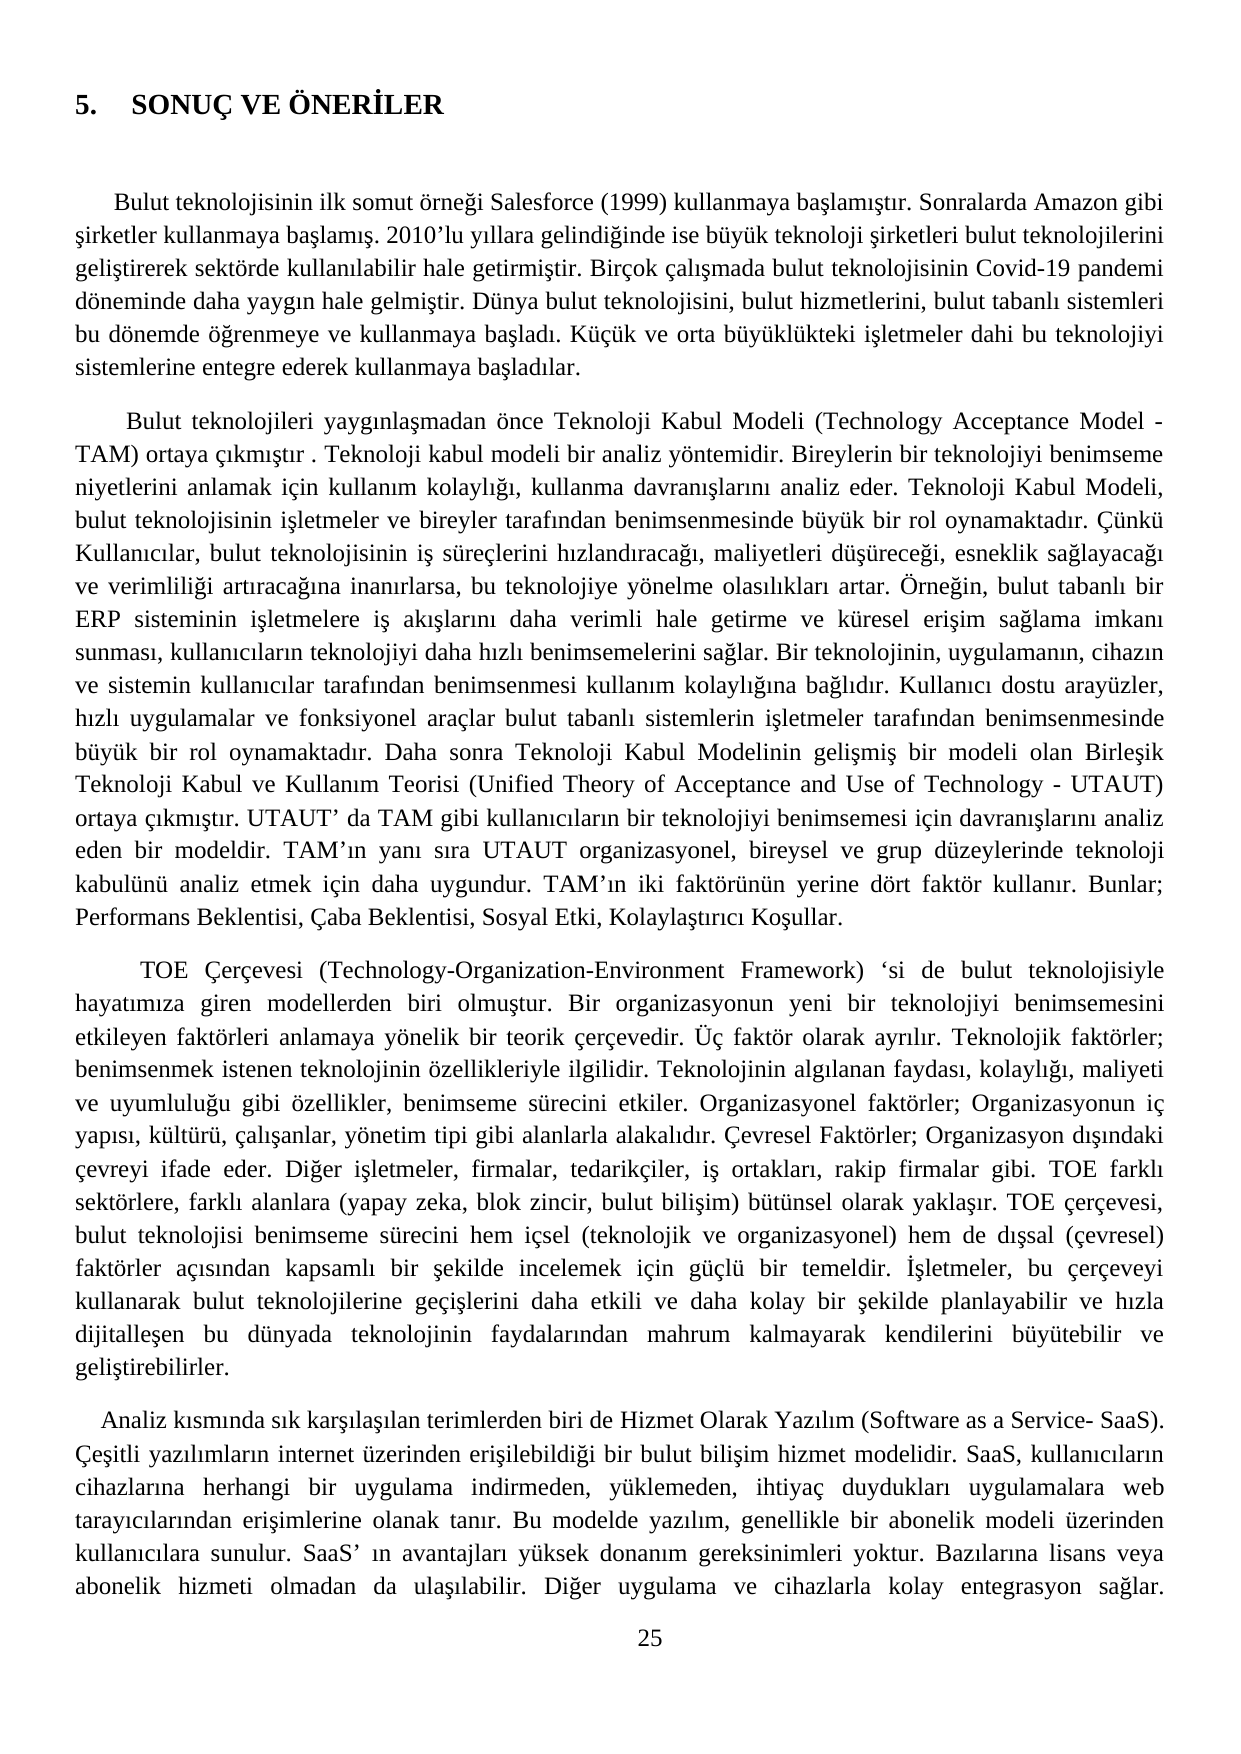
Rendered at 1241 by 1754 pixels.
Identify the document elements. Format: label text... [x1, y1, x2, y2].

subtitle SONUÇ VE ÖNERİLER [75, 87, 1165, 121]
text TOE Çerçevesi (Technology-Organization-Environment Framework) ‘si de bulut teknolojisiyle hayatımıza giren modellerden biri olmuştur. Bir organizasyonun yeni bir teknolojiyi benimsemesini etkileyen faktörleri anlamaya yönelik bir teorik çerçevedir. Üç faktör olarak ayrılır. Teknolojik faktörler; benimsenmek istenen teknolojinin özellikleriyle ilgilidir. Teknolojinin algılanan faydası, kolaylığı, maliyeti ve uyumluluğu gibi özellikler, benimseme sürecini etkiler. Organizasyonel faktörler; Organizasyonun iç yapısı, kültürü, çalışanlar, yönetim tipi gibi alanlarla alakalıdır. Çevresel Faktörler; Organizasyon dışındaki çevreyi ifade eder. Diğer işletmeler, firmalar, tedarikçiler, iş ortakları, rakip firmalar gibi. TOE farklı sektörlere, farklı alanlara (yapay zeka, blok zincir, bulut bilişim) bütünsel olarak yaklaşır. TOE çerçevesi, bulut teknolojisi benimseme sürecini hem içsel (teknolojik ve organizasyonel) hem de dışsal (çevresel) faktörler açısından kapsamlı bir şekilde incelemek için güçlü bir temeldir. İşletmeler, bu çerçeveyi kullanarak bulut teknolojilerine geçişlerini daha etkili ve daha kolay bir şekilde planlayabilir ve hızla dijitalleşen bu dünyada teknolojinin faydalarından mahrum kalmayarak kendilerini büyütebilir ve geliştirebilirler. [75, 956, 1165, 1381]
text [75, 1406, 1165, 1599]
text Bulut teknolojisinin ilk somut örneği Salesforce (1999) kullanmaya başlamıştır. Sonralarda Amazon gibi şirketler kullanmaya başlamış. 2010’lu yıllara gelindiğinde ise büyük teknoloji şirketleri bulut teknolojilerini geliştirerek sektörde kullanılabilir hale getirmiştir. Birçok çalışmada bulut teknolojisinin Covid-19 pandemi döneminde daha yaygın hale gelmiştir. Dünya bulut teknolojisini, bulut hizmetlerini, bulut tabanlı sistemleri bu dönemde öğrenmeye ve kullanmaya başladı. Küçük ve orta büyüklükteki işletmeler dahi bu teknolojiyi sistemlerine entegre ederek kullanmaya başladılar. [75, 187, 1165, 381]
text Bulut teknolojileri yaygınlaşmadan önce Teknoloji Kabul Modeli (Technology Acceptance Model - TAM) ortaya çıkmıştır . Teknoloji kabul modeli bir analiz yöntemidir. Bireylerin bir teknolojiyi benimseme niyetlerini anlamak için kullanım kolaylığı, kullanma davranışlarını analiz eder. Teknoloji Kabul Modeli, bulut teknolojisinin işletmeler ve bireyler tarafından benimsenmesinde büyük bir rol oynamaktadır. Çünkü Kullanıcılar, bulut teknolojisinin iş süreçlerini hızlandıracağı, maliyetleri düşüreceği, esneklik sağlayacağı ve verimliliği artıracağına inanırlarsa, bu teknolojiye yönelme olasılıkları artar. Örneğin, bulut tabanlı bir ERP sisteminin işletmelere iş akışlarını daha verimli hale getirme ve küresel erişim sağlama imkanı sunması, kullanıcıların teknolojiyi daha hızlı benimsemelerini sağlar. Bir teknolojinin, uygulamanın, cihazın ve sistemin kullanıcılar tarafından benimsenmesi kullanım kolaylığına bağlıdır. Kullanıcı dostu arayüzler, hızlı uygulamalar ve fonksiyonel araçlar bulut tabanlı sistemlerin işletmeler tarafından benimsenmesinde büyük bir rol oynamaktadır. Daha sonra Teknoloji Kabul Modelinin gelişmiş bir modeli olan Birleşik Teknoloji Kabul ve Kullanım Teorisi (Unified Theory of Acceptance and Use of Technology - UTAUT) ortaya çıkmıştır. UTAUT’ da TAM gibi kullanıcıların bir teknolojiyi benimsemesi için davranışlarını analiz eden bir modeldir. TAM’ın yanı sıra UTAUT organizasyonel, bireysel ve grup düzeylerinde teknoloji kabulünü analiz etmek için daha uygundur. TAM’ın iki faktörünün yerine dört faktör kullanır. Bunlar; Performans Beklentisi, Çaba Beklentisi, Sosyal Etki, Kolaylaştırıcı Koşullar. [75, 406, 1165, 930]
